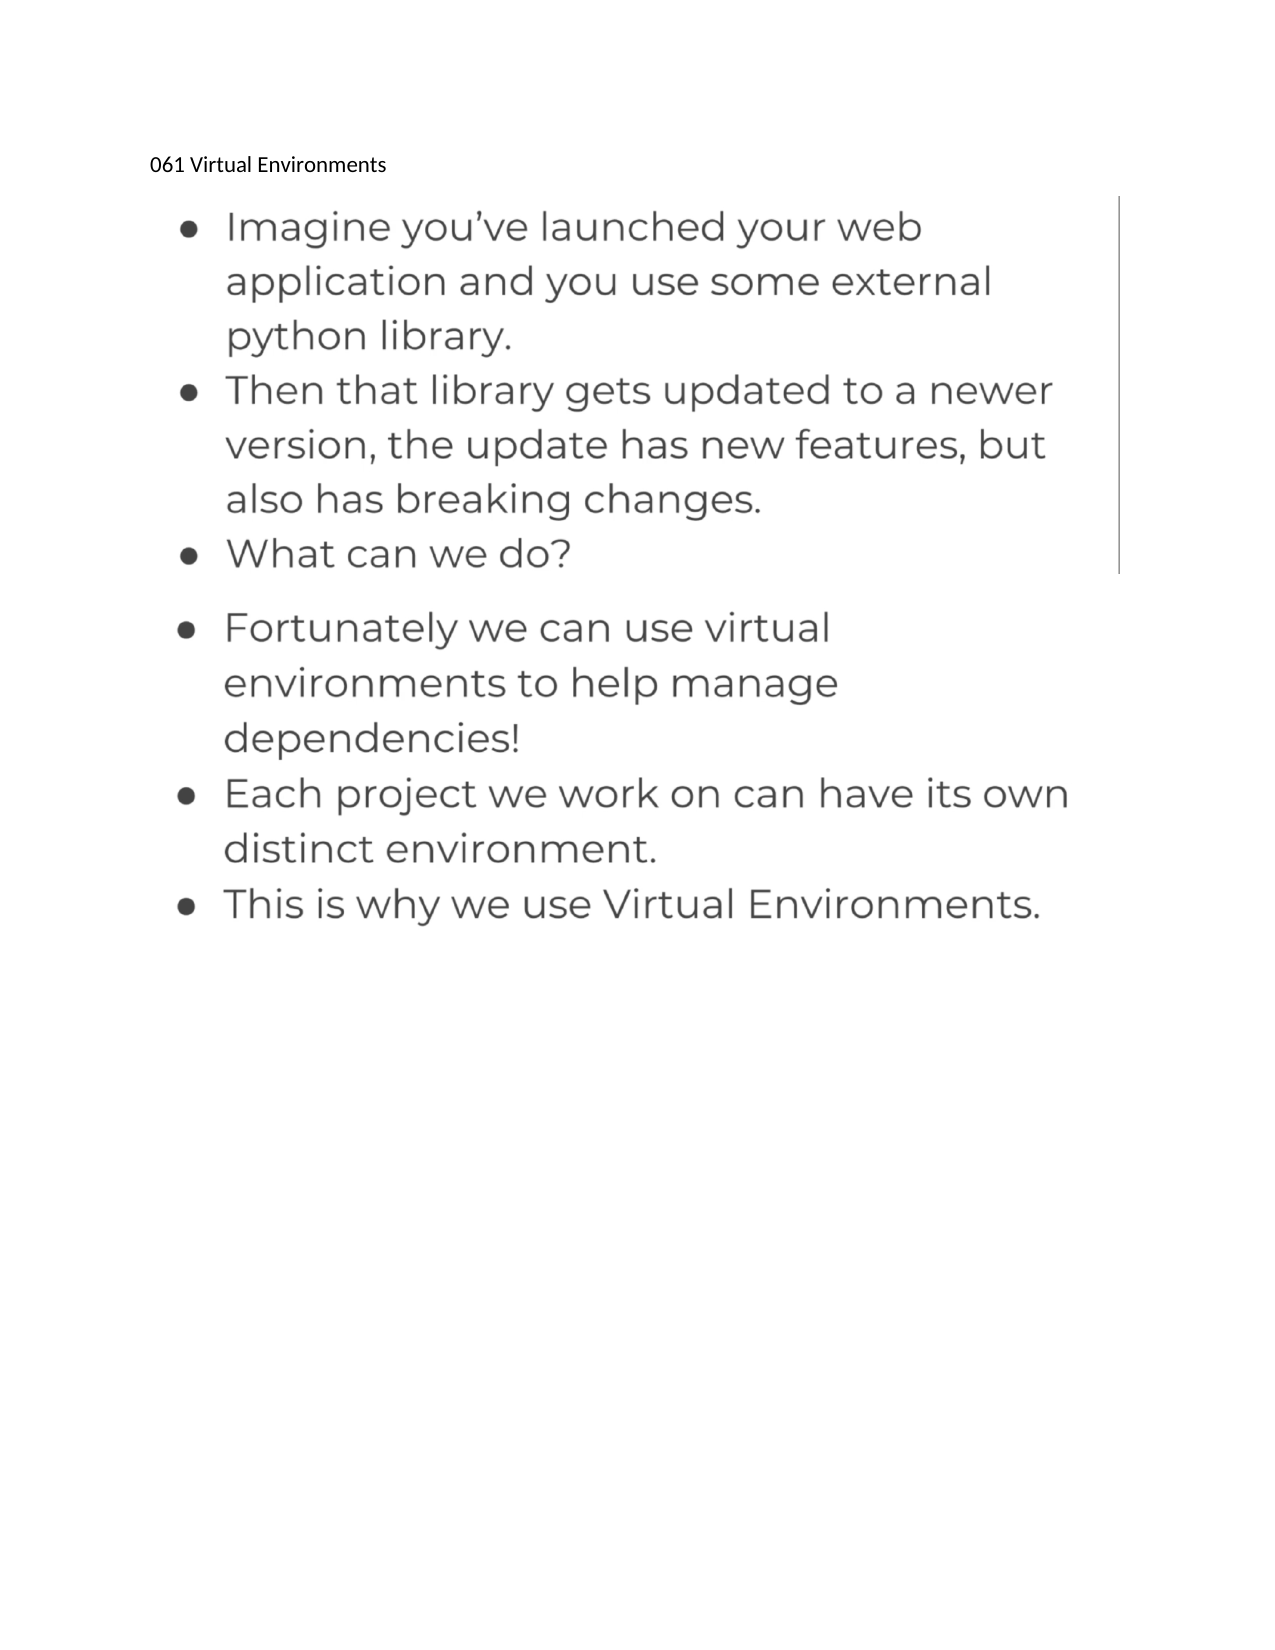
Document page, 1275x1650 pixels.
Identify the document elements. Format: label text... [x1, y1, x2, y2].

text 061 Virtual Environments [150, 150, 1125, 178]
picture [150, 196, 1125, 574]
picture [150, 592, 1125, 955]
